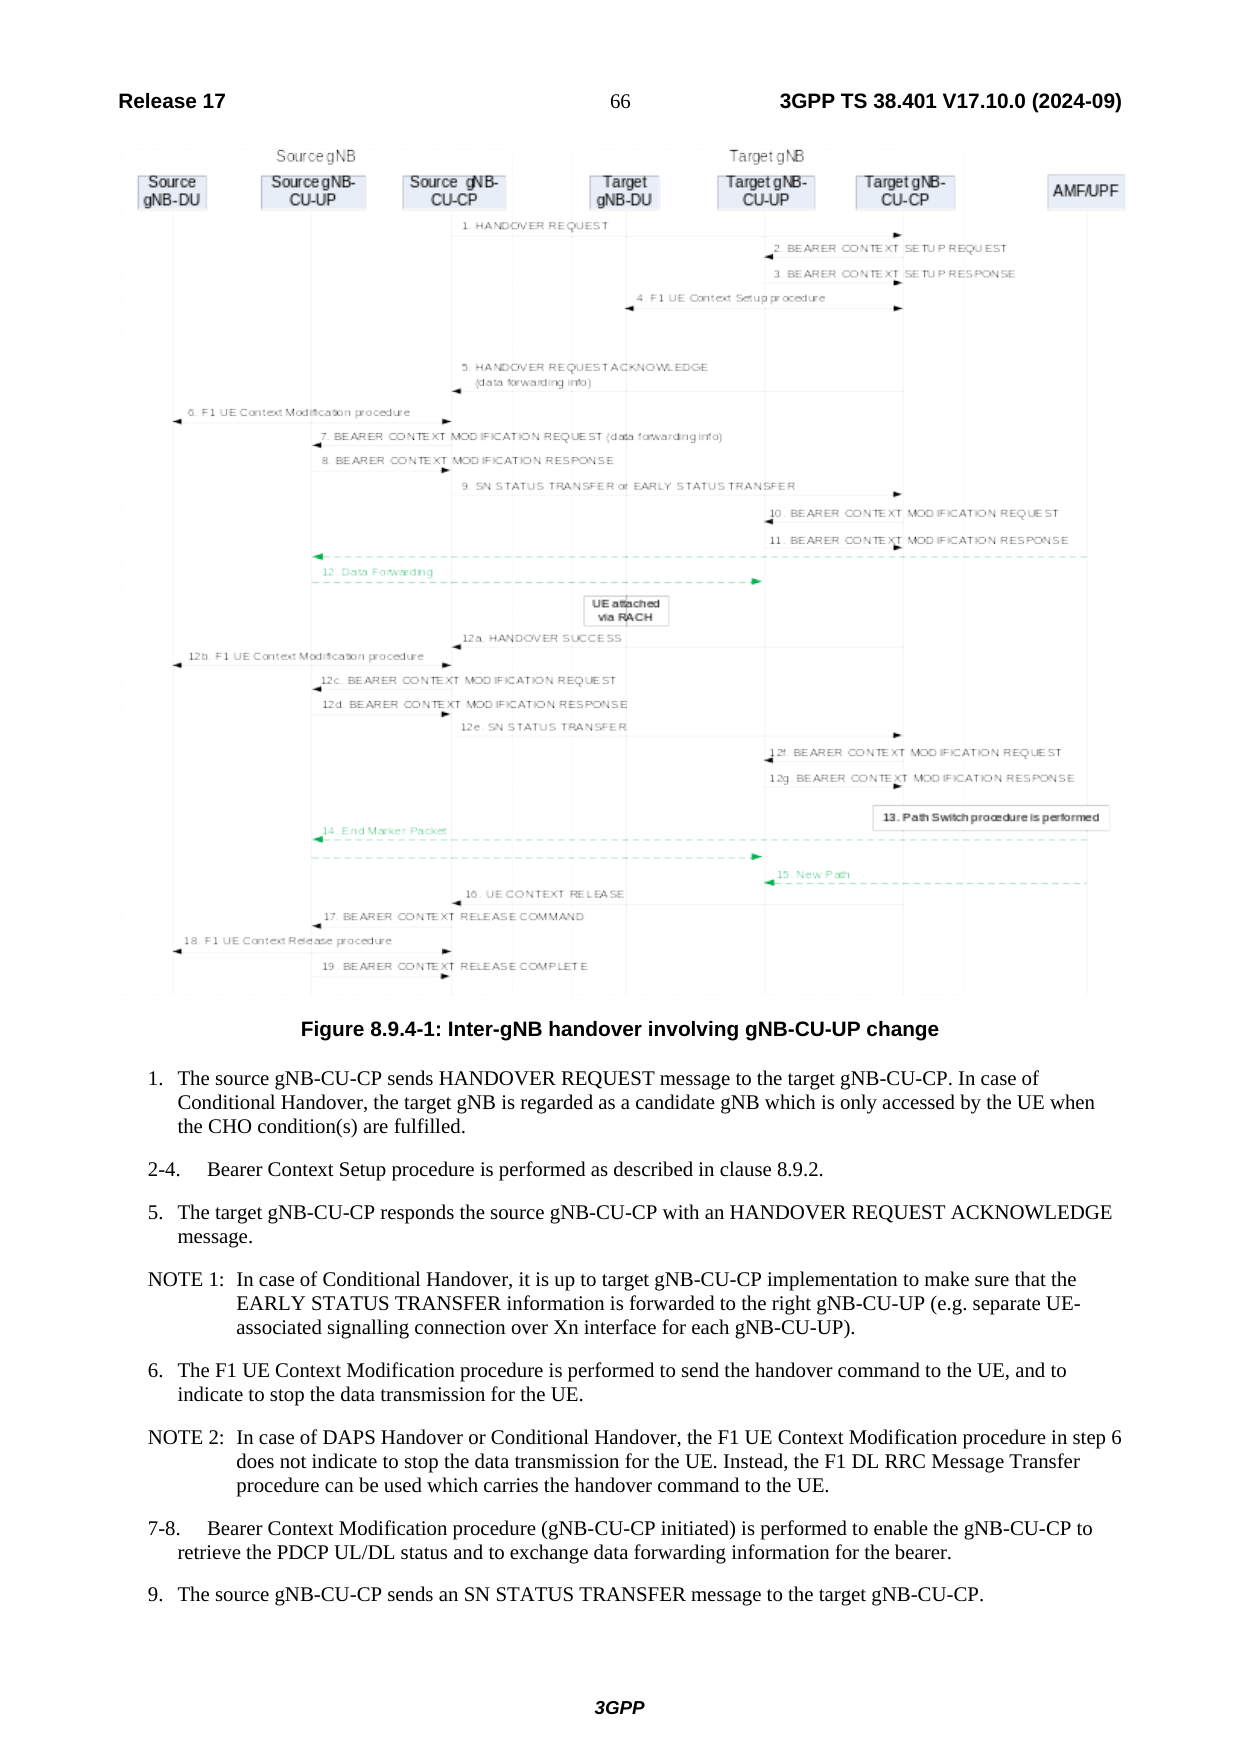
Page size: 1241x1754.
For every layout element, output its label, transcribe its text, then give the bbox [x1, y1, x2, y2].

text 9. The source gNB-CU-CP sends an SN STATUS TRANSFER message to the target gNB-CU-CP. [148, 1582, 1122, 1606]
text NOTE 1: In case of Conditional Handover, it is up to target gNB-CU-CP implementation to make sure that the EARLY STATUS TRANSFER information is forwarded to the right gNB-CU-UP (e.g. separate UE-associated signalling connection over Xn interface for each gNB-CU-UP). [148, 1267, 1122, 1339]
text Figure 8.9.4-1: Inter-gNB handover involving gNB-CU-UP change [118, 1017, 1122, 1041]
text 7-8. Bearer Context Modification procedure (gNB-CU-CP initiated) is performed to enable the gNB-CU-CP to retrieve the PDCP UL/DL status and to exchange data forwarding information for the bearer. [148, 1516, 1122, 1564]
text 2-4. Bearer Context Setup procedure is performed as described in clause 8.9.2. [148, 1157, 1122, 1181]
text 1. The source gNB-CU-CP sends HANDOVER REQUEST message to the target gNB-CU-CP. In case of Conditional Handover, the target gNB is regarded as a candidate gNB which is only accessed by the UE when the CHO condition(s) are fulfilled. [148, 1066, 1122, 1138]
text 6. The F1 UE Context Modification procedure is performed to send the handover command to the UE, and to indicate to stop the data transmission for the UE. [148, 1358, 1122, 1406]
text NOTE 2: In case of DAPS Handover or Conditional Handover, the F1 UE Context Modification procedure in step 6 does not indicate to stop the data transmission for the UE. Instead, the F1 DL RRC Message Transfer procedure can be used which carries the handover command to the UE. [148, 1424, 1122, 1497]
text 5. The target gNB-CU-CP responds the source gNB-CU-CP with an HANDOVER REQUEST ACKNOWLEDGE message. [148, 1200, 1122, 1248]
